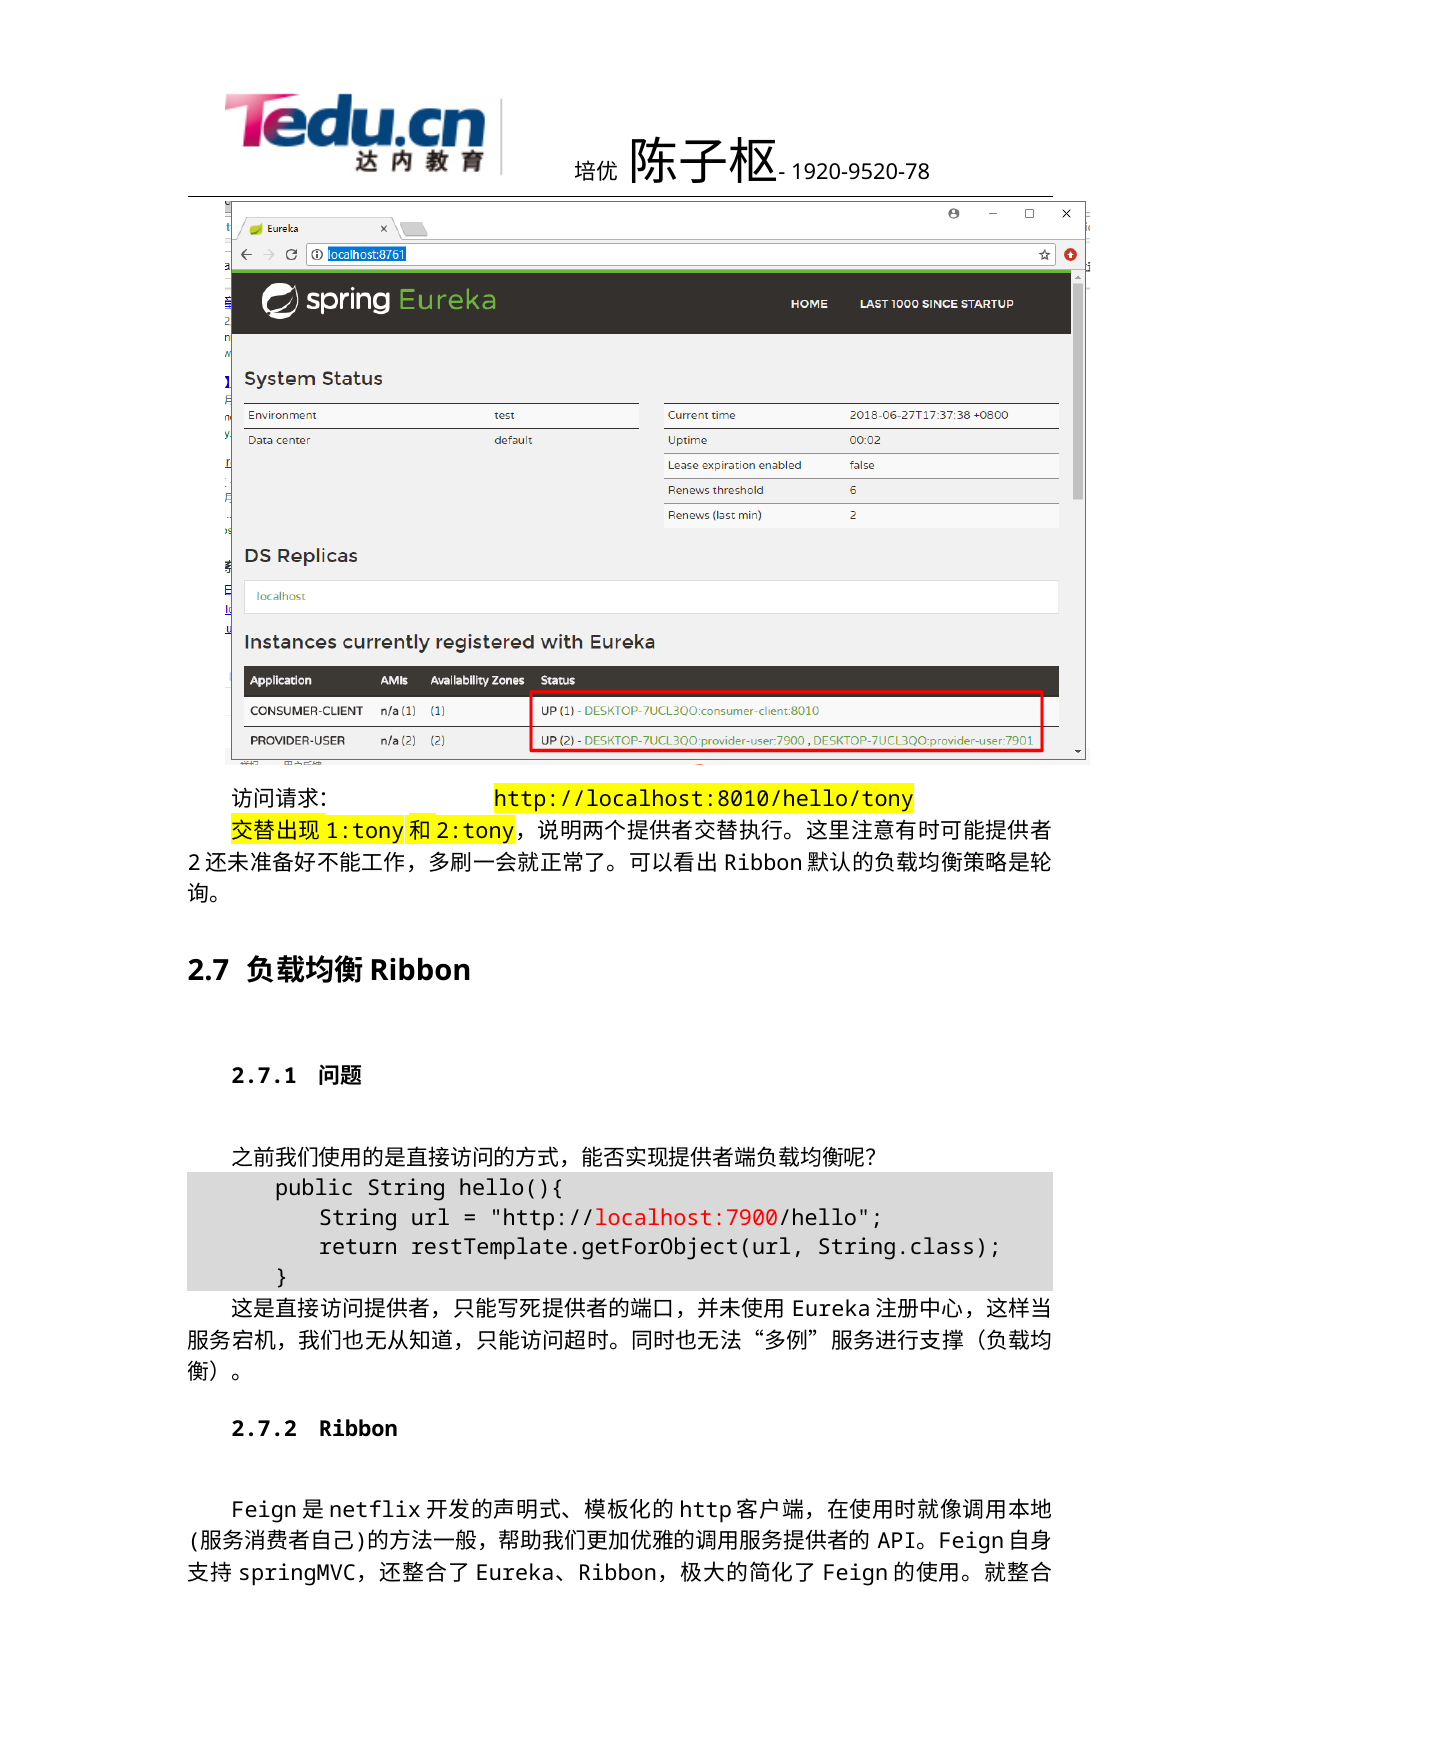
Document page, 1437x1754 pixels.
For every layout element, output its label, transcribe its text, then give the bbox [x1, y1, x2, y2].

text public String hello(){ [187, 1172, 1053, 1202]
subtitle 负载均衡Ribbon [187, 935, 1053, 1000]
picture [225, 88, 507, 180]
subtitle Ribbon [187, 1413, 1053, 1443]
text 这是直接访问提供者，只能写死提供者的端口，并未使用Eureka注册中心，这样当服务宕机，我们也无从知道，只能访问超时。同时也无法“多例”服务进行支撑（负载均衡）。 [187, 1291, 1053, 1386]
text 访问请求： http://localhost:8010/hello/tony [187, 781, 1053, 813]
subtitle 问题 [187, 1058, 1053, 1090]
text 交替出现1:tony和2:tony，说明两个提供者交替执行。这里注意有时可能提供者2还未准备好不能工作，多刷一会就正常了。可以看出Ribbon默认的负载均衡策略是轮询。 [187, 813, 1053, 908]
text 之前我们使用的是直接访问的方式，能否实现提供者端负载均衡呢？ [187, 1140, 1053, 1172]
text String url = "http://localhost:7900/hello"; [187, 1202, 1053, 1231]
picture [225, 201, 1091, 765]
text return restTemplate.getForObject(url, String.class); [187, 1231, 1053, 1261]
text } [187, 1261, 1053, 1291]
